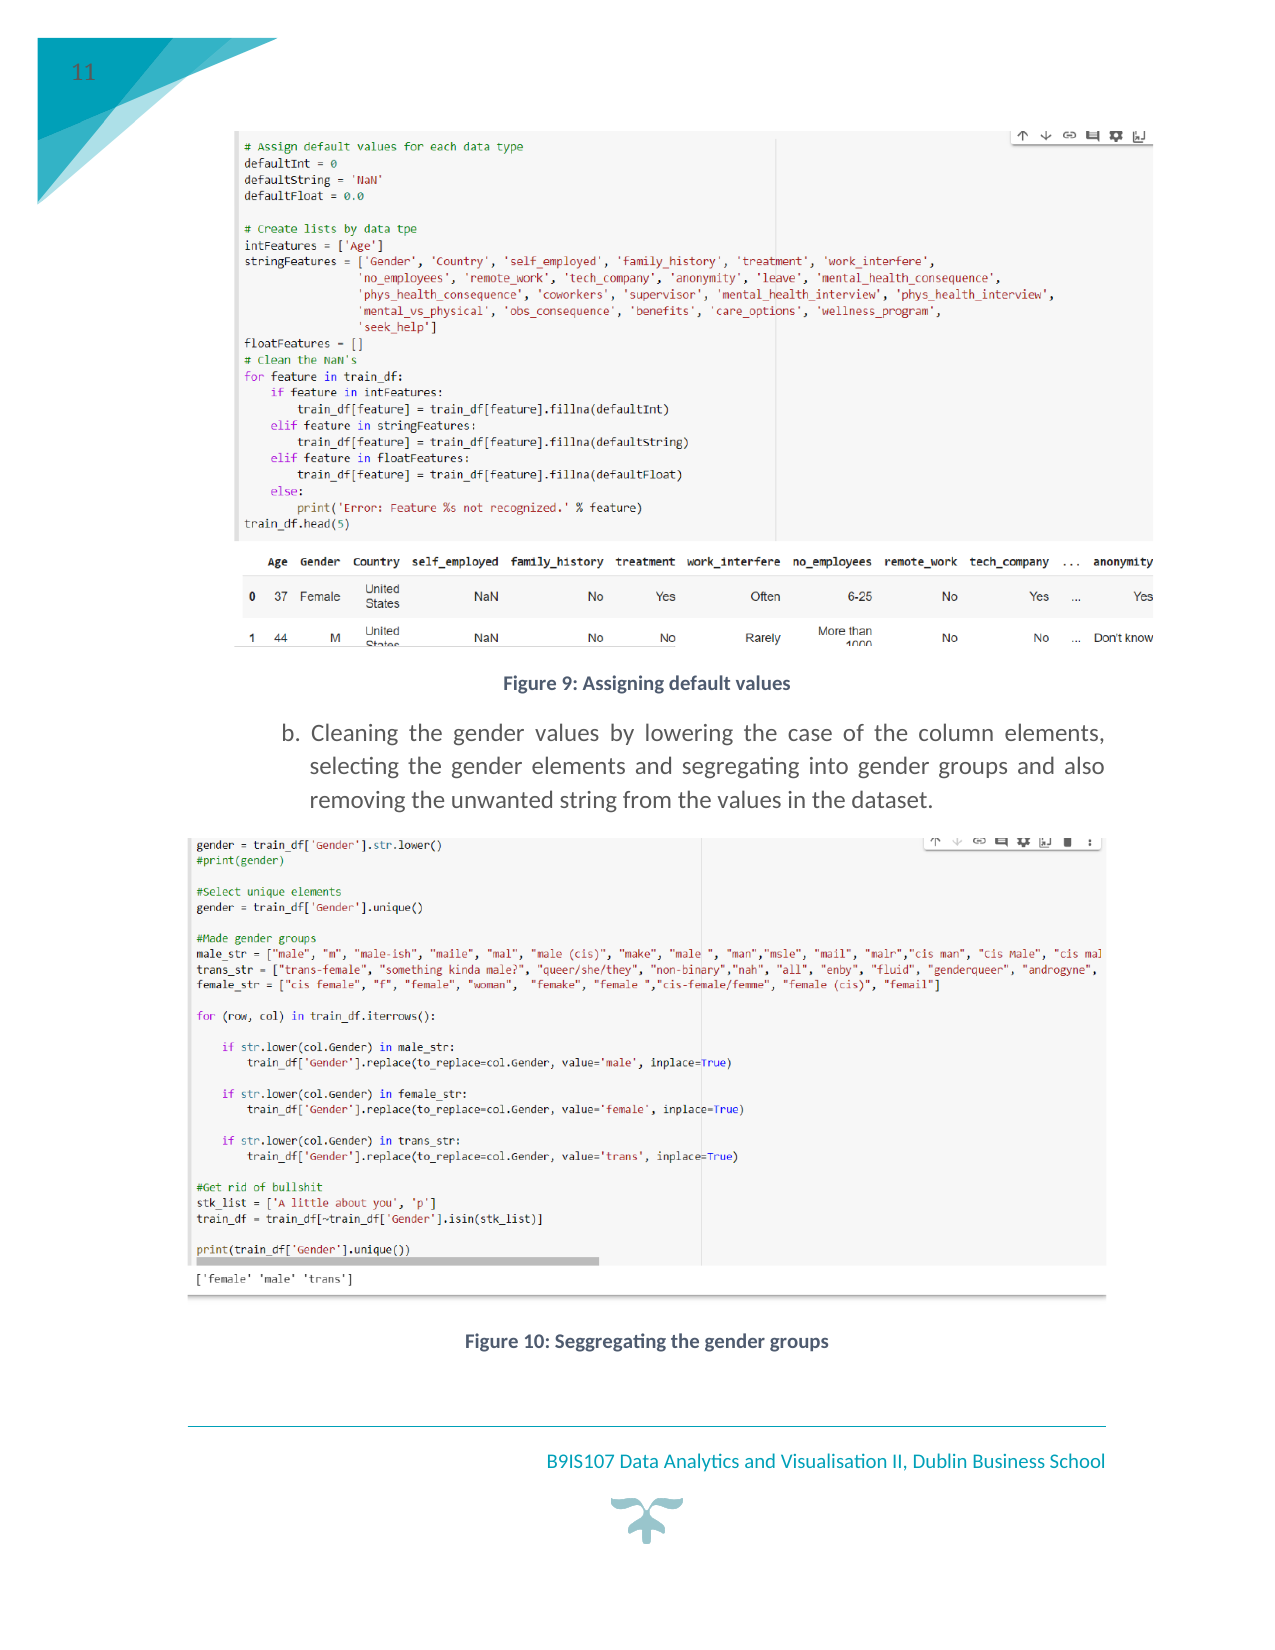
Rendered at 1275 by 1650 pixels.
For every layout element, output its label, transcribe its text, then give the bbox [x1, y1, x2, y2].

text Figure 10: Seggregating the gender groups [187, 1328, 1106, 1353]
picture [187, 838, 1107, 1305]
picture [37, 37, 1154, 647]
text Figure 9: Assigning default values [187, 671, 1106, 696]
text b. Cleaning the gender values by lowering the case of the column elements, selecting the gender elements and segregating into gender groups and also removing the unwanted string from the values in the dataset. [281, 717, 1106, 814]
